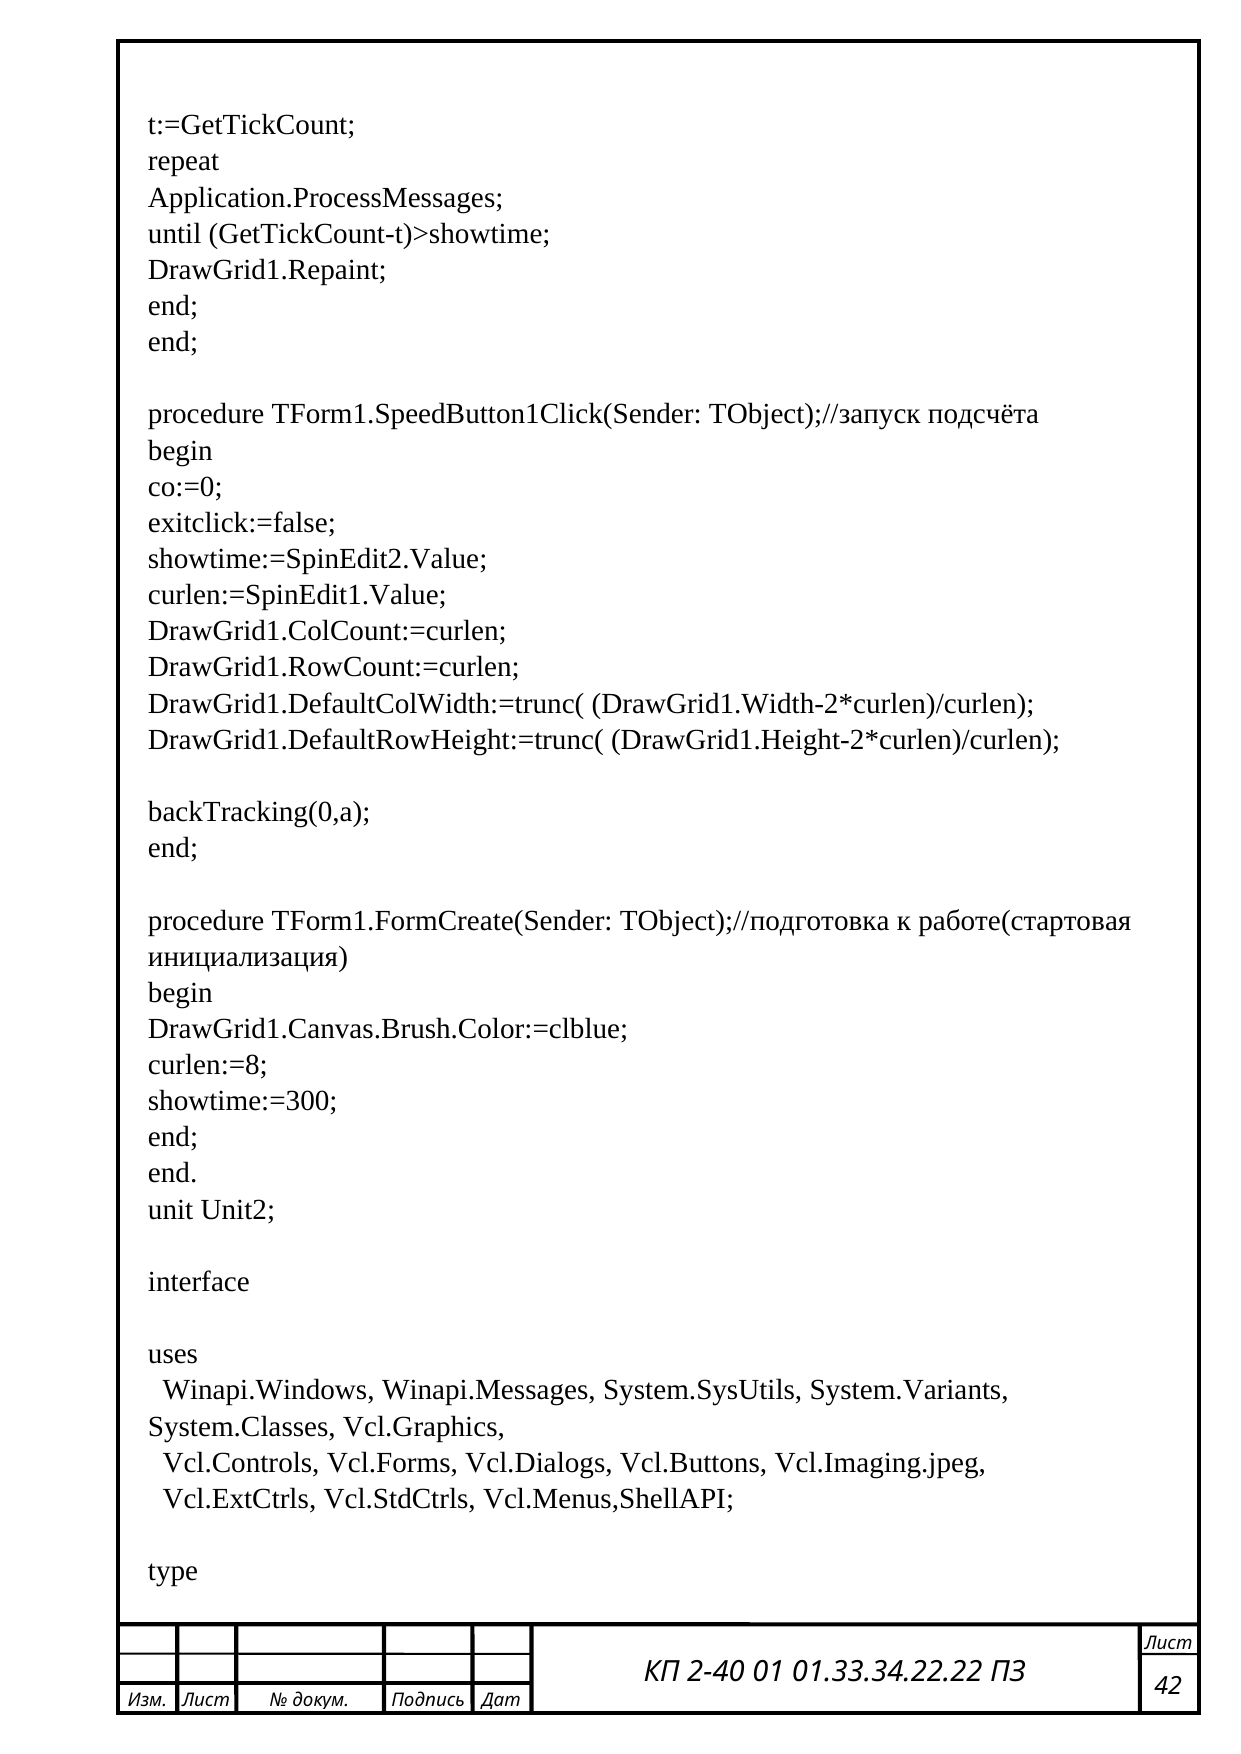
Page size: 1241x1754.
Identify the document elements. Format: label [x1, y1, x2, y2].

text [148, 107, 1175, 1587]
